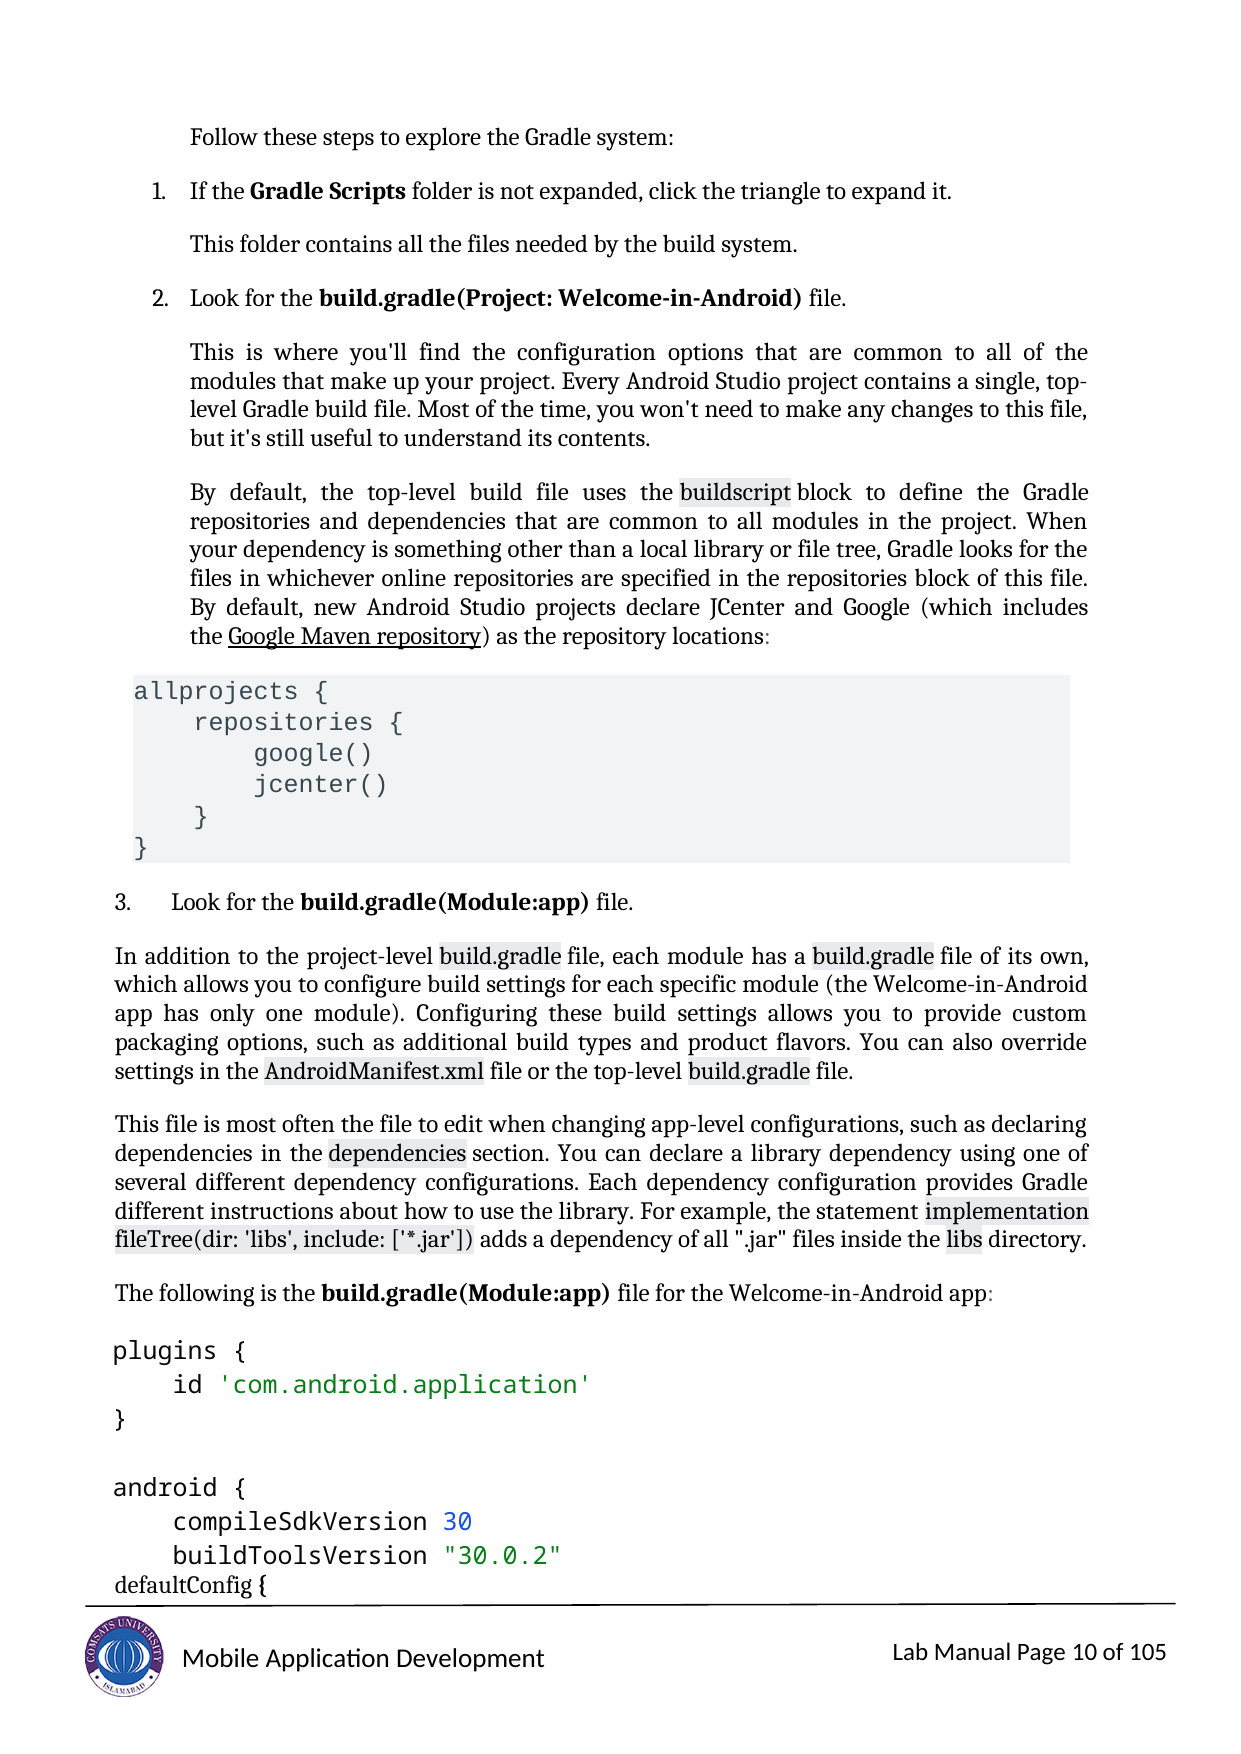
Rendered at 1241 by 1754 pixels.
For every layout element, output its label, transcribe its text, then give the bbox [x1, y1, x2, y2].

text This is where you'll find the configuration options that are common to all of the modules that make up your project. Every Android Studio project contains a single, top-level Gradle build file. Most of the time, you won't need to make any changes to this file, but it's still useful to understand its contents. [189, 338, 1089, 453]
text This file is most often the file to edit when changing app-level configurations, such as declaring dependencies in the dependencies section. You can declare a library dependency using one of several different dependency configurations. Each dependency configuration provides Gradle different instructions about how to use the library. For example, the statement implementation fileTree(dir: 'libs', include: ['*.jar']) adds a dependency of all ".jar" files inside the libs directory. [114, 1110, 1089, 1254]
picture [85, 1616, 165, 1697]
text This folder contains all the files needed by the build system. [189, 230, 1089, 259]
text The following is the build.gradle(Module:app) file for the Welcome-in-Android app: [114, 1279, 1089, 1308]
list If the Gradle Scripts folder is not expanded, click the triangle to expand it. [152, 177, 1089, 205]
text In addition to the project-level build.gradle file, each module has a build.gradle file of its own, which allows you to configure build settings for each specific module (the Welcome-in-Android app has only one module). Configuring these build settings allows you to provide custom packaging options, such as additional build types and product flavors. You can also override settings in the AndroidManifest.xml file or the top-level build.gradle file. [114, 942, 1089, 1085]
text Follow these steps to explore the Gradle system: [189, 123, 1089, 152]
list Look for the build.gradle(Module:app) file. [114, 888, 1089, 917]
text allprojects { repositories { google() jcenter() } } [133, 675, 1070, 863]
subtitle plugins { id 'com.android.application' } android { compileSdkVersion 30 buildToolsVersion "30.0.2" [112, 1333, 1070, 1571]
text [114, 1571, 1070, 1600]
text By default, the top-level build file uses the buildscript block to define the Gradle repositories and dependencies that are common to all modules in the project. When your dependency is something other than a local library or file tree, Gradle looks for the files in whichever online repositories are specified in the repositories block of this file. By default, new Android Studio projects declare JCenter and Google (which includes the Google Maven repository) as the repository locations: [189, 478, 1089, 650]
list Look for the build.gradle(Project: Welcome-in-Android) file. [152, 284, 1089, 313]
